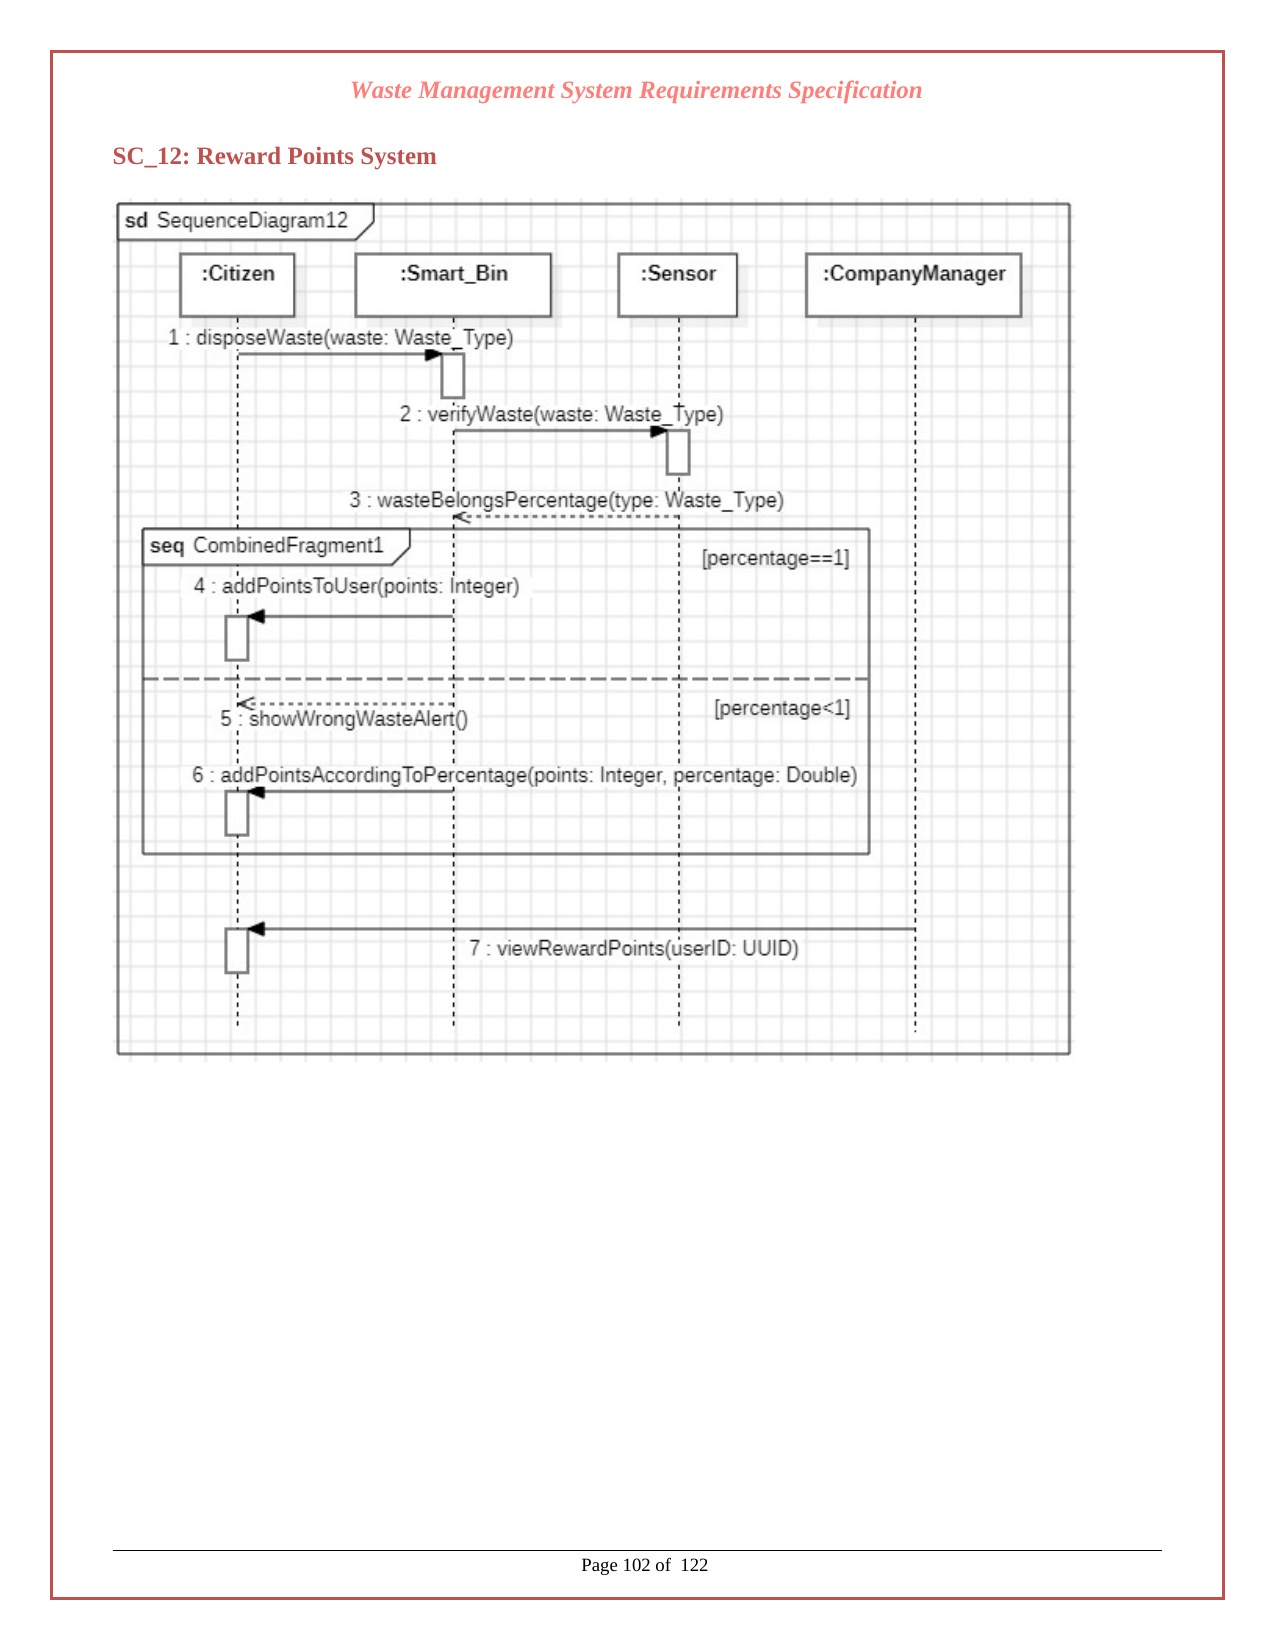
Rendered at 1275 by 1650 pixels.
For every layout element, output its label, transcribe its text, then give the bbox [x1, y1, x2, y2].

picture [112, 198, 1075, 1062]
text SC_12: Reward Points System [112, 141, 1162, 170]
